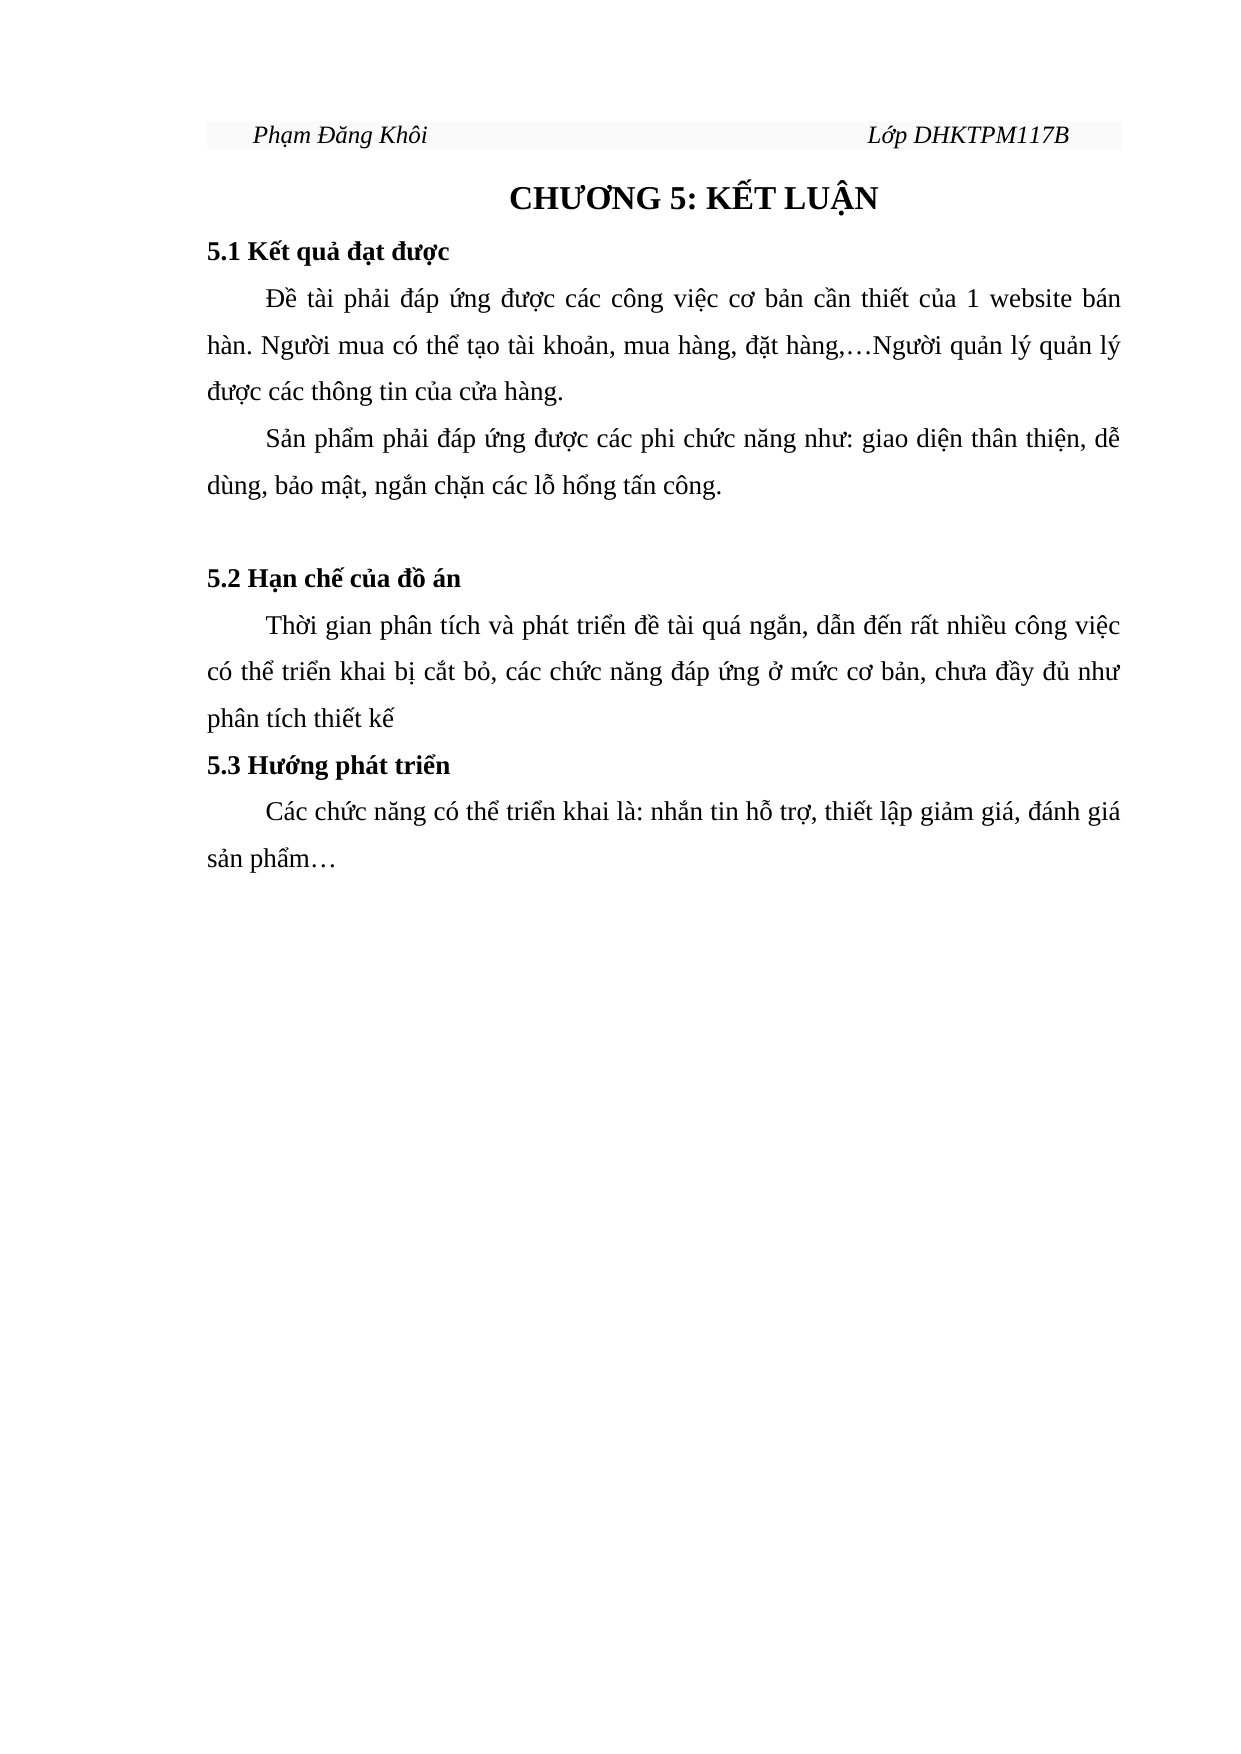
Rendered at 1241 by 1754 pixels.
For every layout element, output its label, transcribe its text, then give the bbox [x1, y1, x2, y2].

text Thời gian phân tích và phát triển đề tài quá ngắn, dẫn đến rất nhiều công việc có thể triển khai bị cắt bỏ, các chức năng đáp ứng ở mức cơ bản, chưa đầy đủ như phân tích thiết kế [207, 609, 1122, 733]
text Các chức năng có thể triển khai là: nhắn tin hỗ trợ, thiết lập giảm giá, đánh giá sản phẩm… [207, 796, 1122, 873]
text Sản phẩm phải đáp ứng được các phi chức năng như: giao diện thân thiện, dễ dùng, bảo mật, ngắn chặn các lỗ hổng tấn công. [207, 422, 1122, 500]
subtitle Hướng phát triển [207, 749, 1122, 780]
subtitle : KẾT LUẬN [207, 178, 1122, 216]
subtitle Hạn chế của đồ án [207, 562, 1122, 593]
text Đề tài phải đáp ứng được các công việc cơ bản cần thiết của 1 website bán hàn. Người mua có thể tạo tài khoản, mua hàng, đặt hàng,…Người quản lý quản lý được các thông tin của cửa hàng. [207, 282, 1122, 407]
subtitle Kết quả đạt được [207, 236, 1122, 267]
